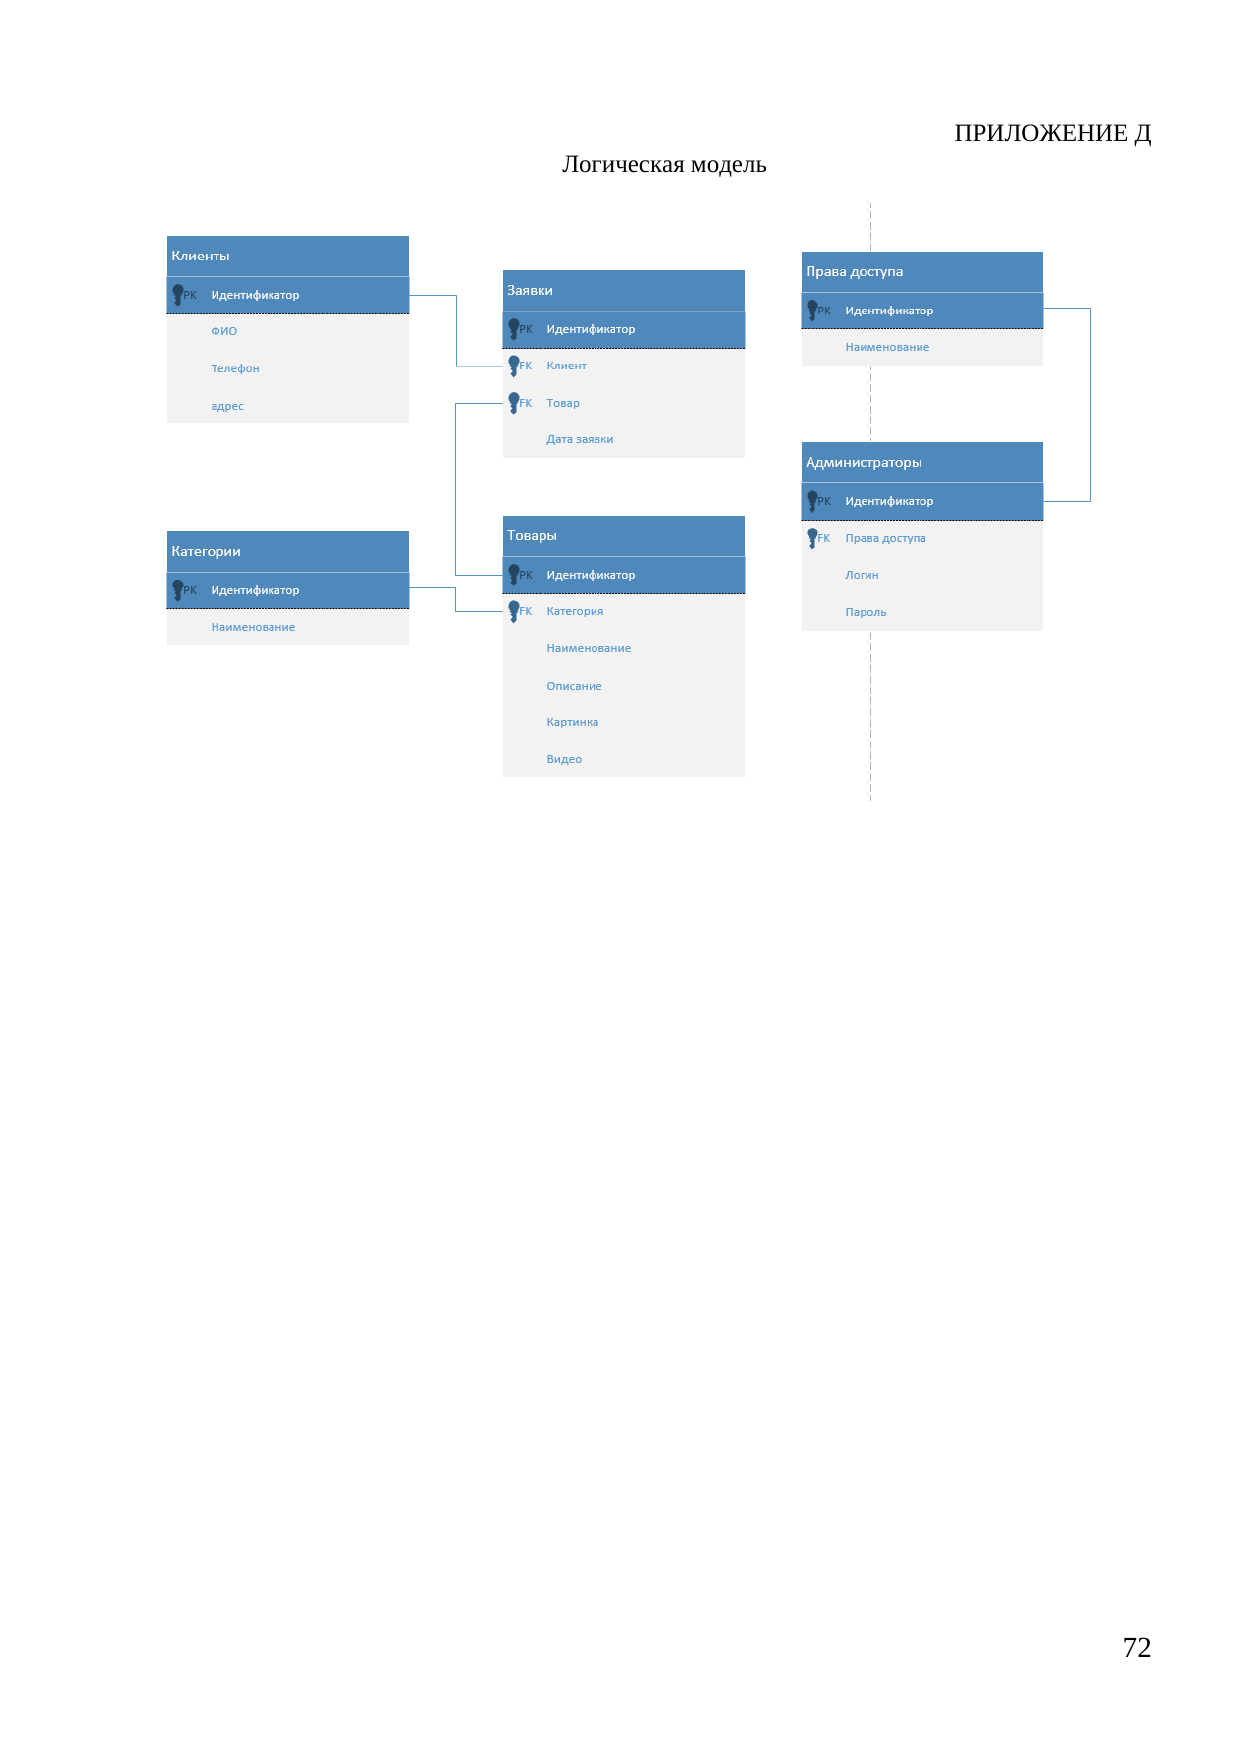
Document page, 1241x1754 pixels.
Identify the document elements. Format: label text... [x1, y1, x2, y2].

text Логическая модель [177, 149, 1152, 178]
picture [162, 203, 1137, 801]
subtitle ПРИЛОЖЕНИЕ Д [236, 118, 1152, 147]
